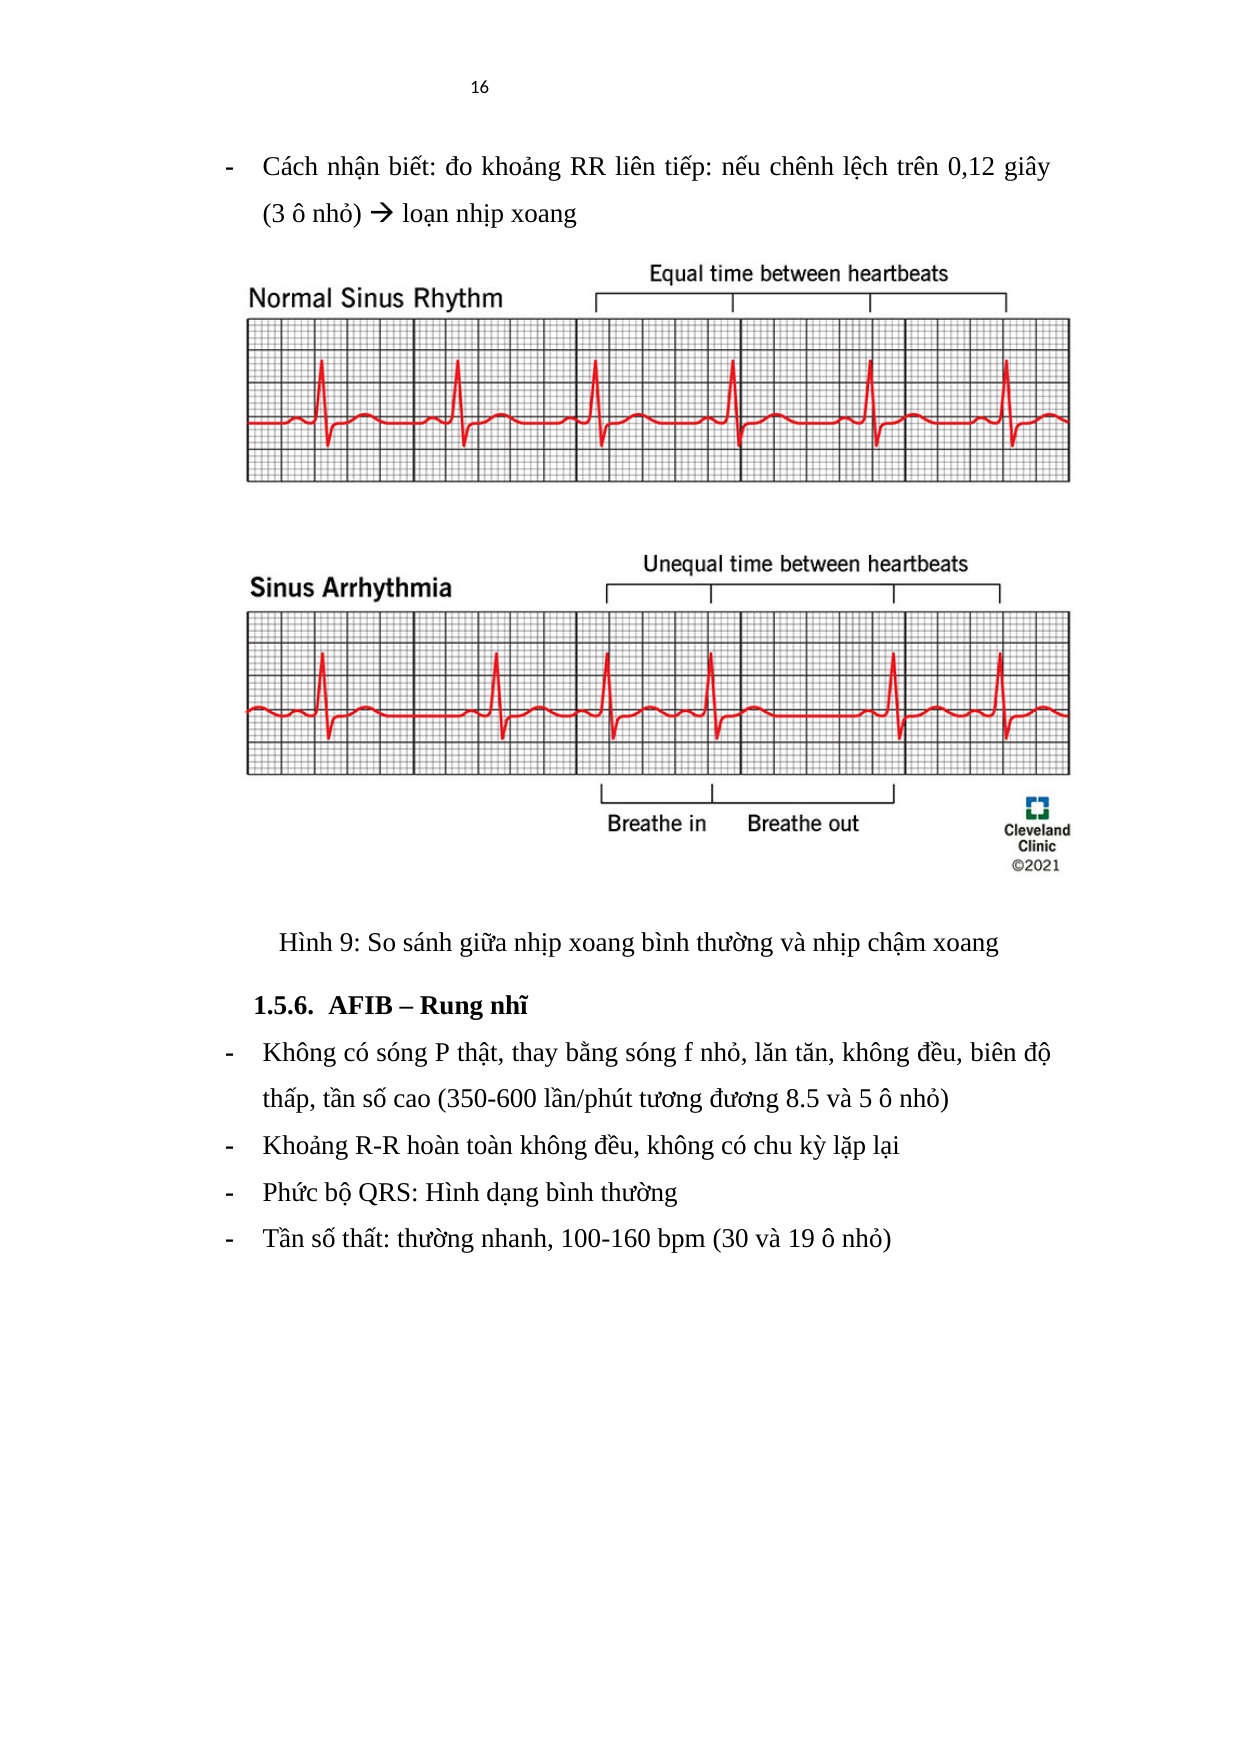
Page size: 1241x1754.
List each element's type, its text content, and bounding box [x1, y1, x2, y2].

list Cách nhận biết: đo khoảng RR liên tiếp: nếu chênh lệch trên 0,12 giây (3 ô nhỏ) loạn nhịp xoang [225, 150, 1053, 228]
list Tần số thất: thường nhanh, 100-160 bpm (30 và 19 ô nhỏ) [225, 1222, 1053, 1253]
list Không có sóng P thật, thay bằng sóng f nhỏ, lăn tăn, không đều, biên độ thấp, tần số cao (350-600 lần/phút tương đương 8.5 và 5 ô nhỏ) [225, 1036, 1053, 1113]
list AFIB – Rung nhĩ [253, 989, 1053, 1020]
list Phức bộ QRS: Hình dạng bình thường [225, 1176, 1053, 1207]
picture [225, 243, 1091, 893]
list Khoảng R-R hoàn toàn không đều, không có chu kỳ lặp lại [225, 1129, 1053, 1160]
text Hình 9: So sánh giữa nhịp xoang bình thường và nhịp chậm xoang [225, 926, 1053, 957]
